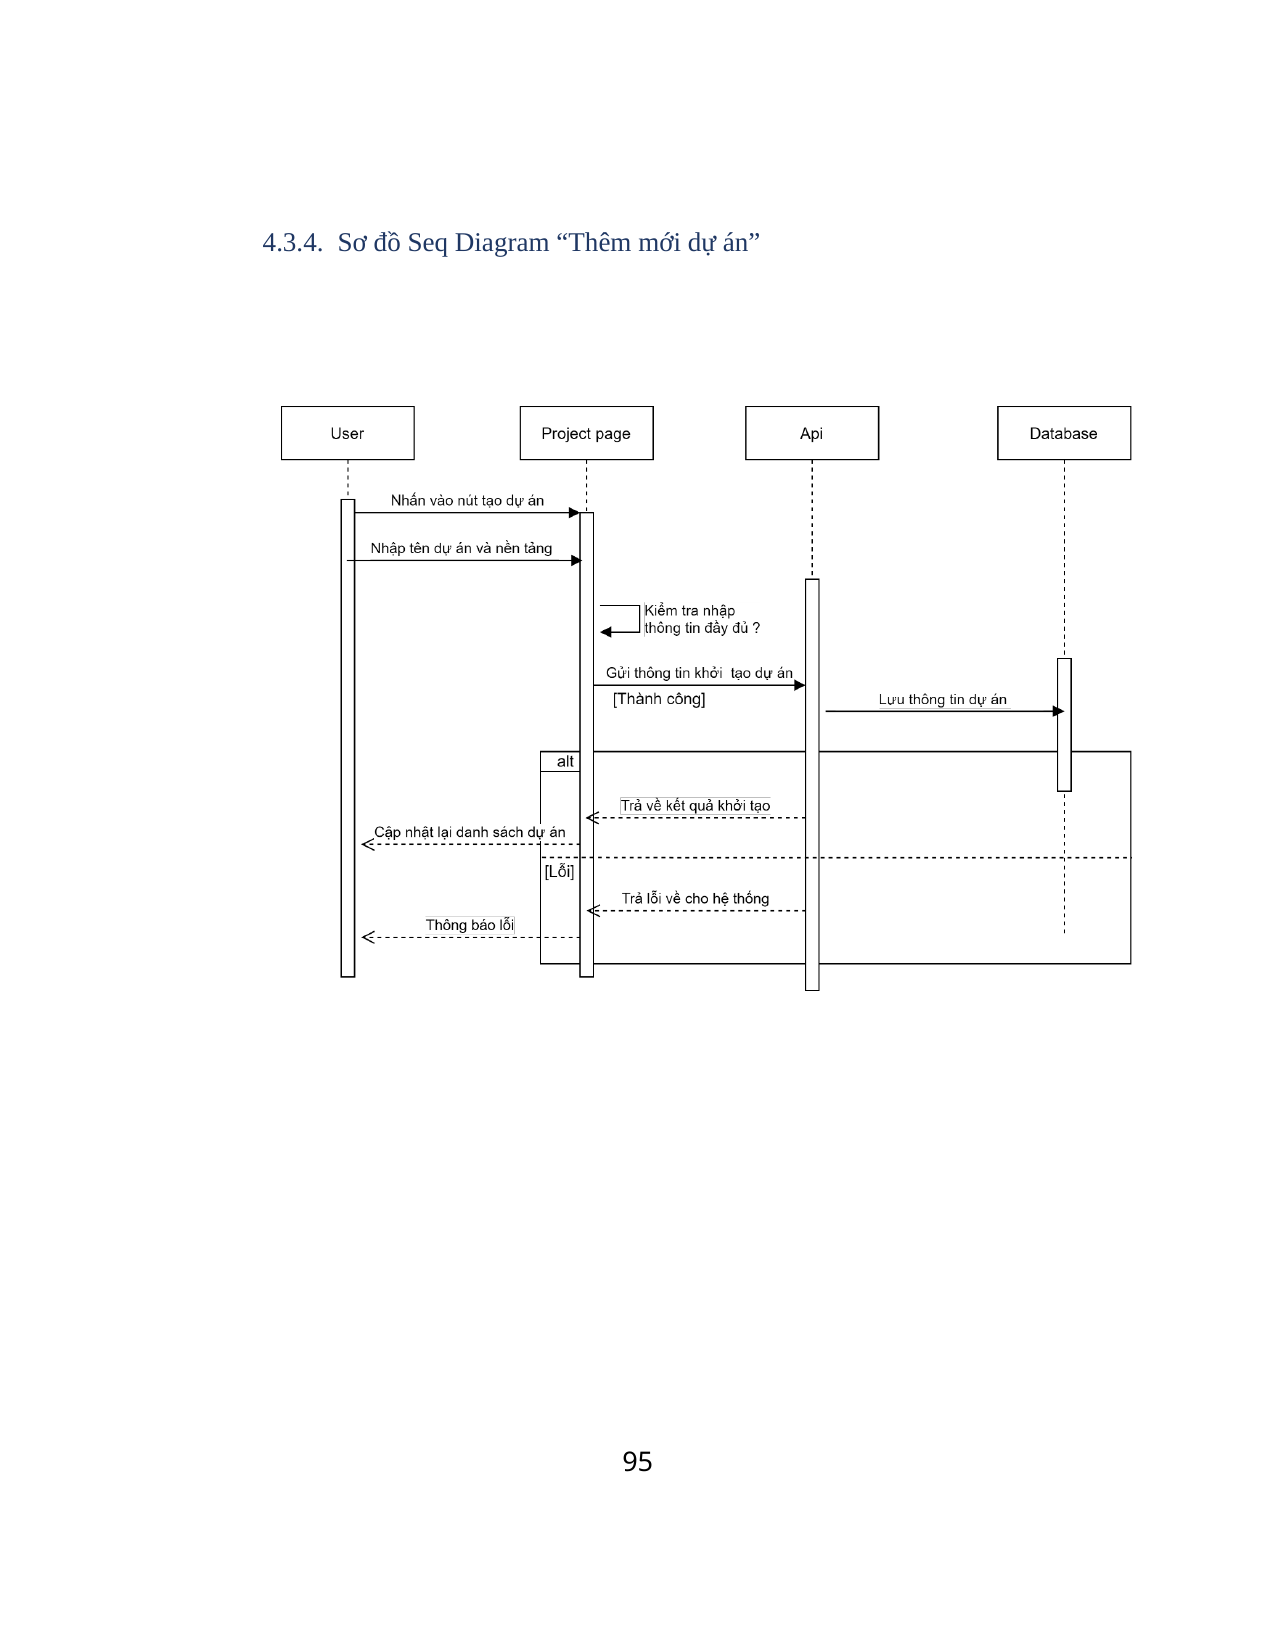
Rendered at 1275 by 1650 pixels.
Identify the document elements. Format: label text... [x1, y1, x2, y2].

subtitle Sơ đồ Seq Diagram “Thêm mới dự án” [262, 227, 1125, 258]
picture [262, 387, 1143, 1000]
